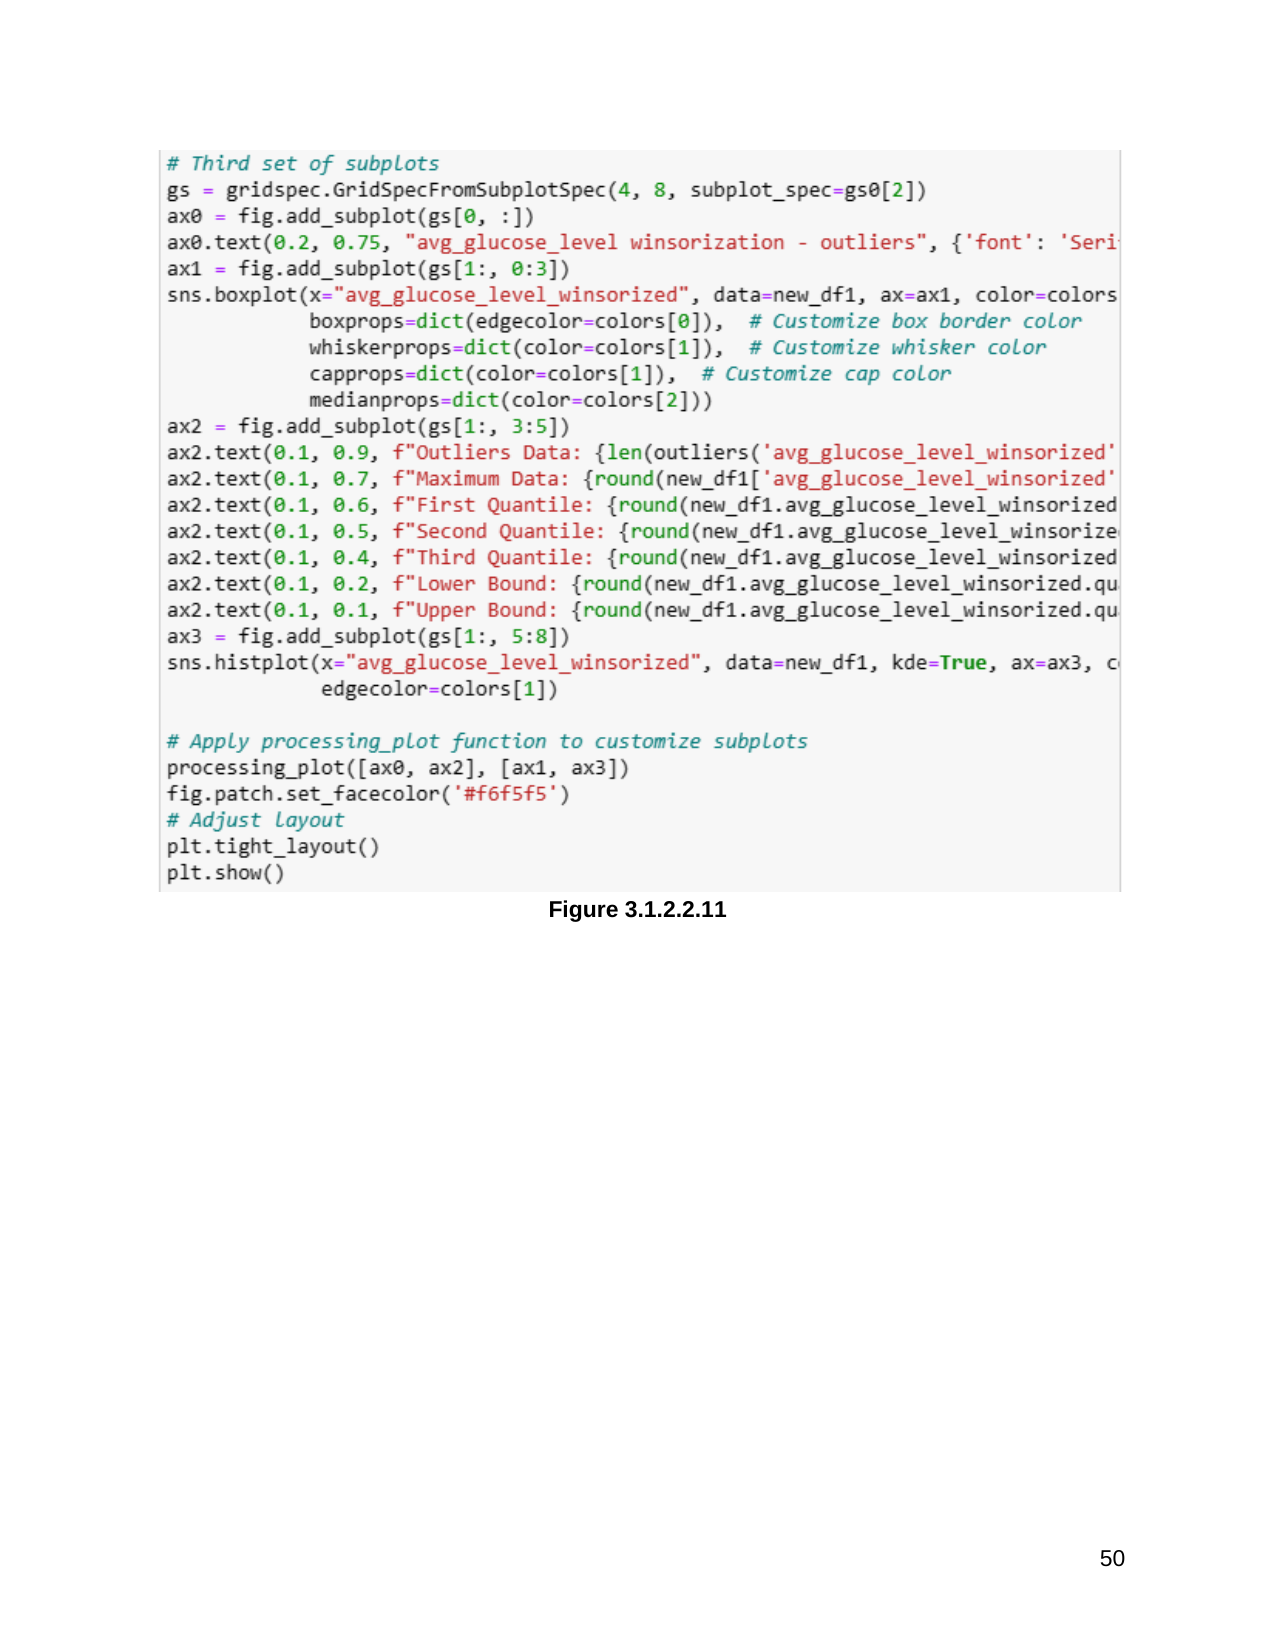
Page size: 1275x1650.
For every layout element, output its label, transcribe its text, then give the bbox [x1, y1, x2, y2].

picture [150, 150, 1125, 892]
text Figure 3.1.2.2.11 [150, 896, 1125, 922]
